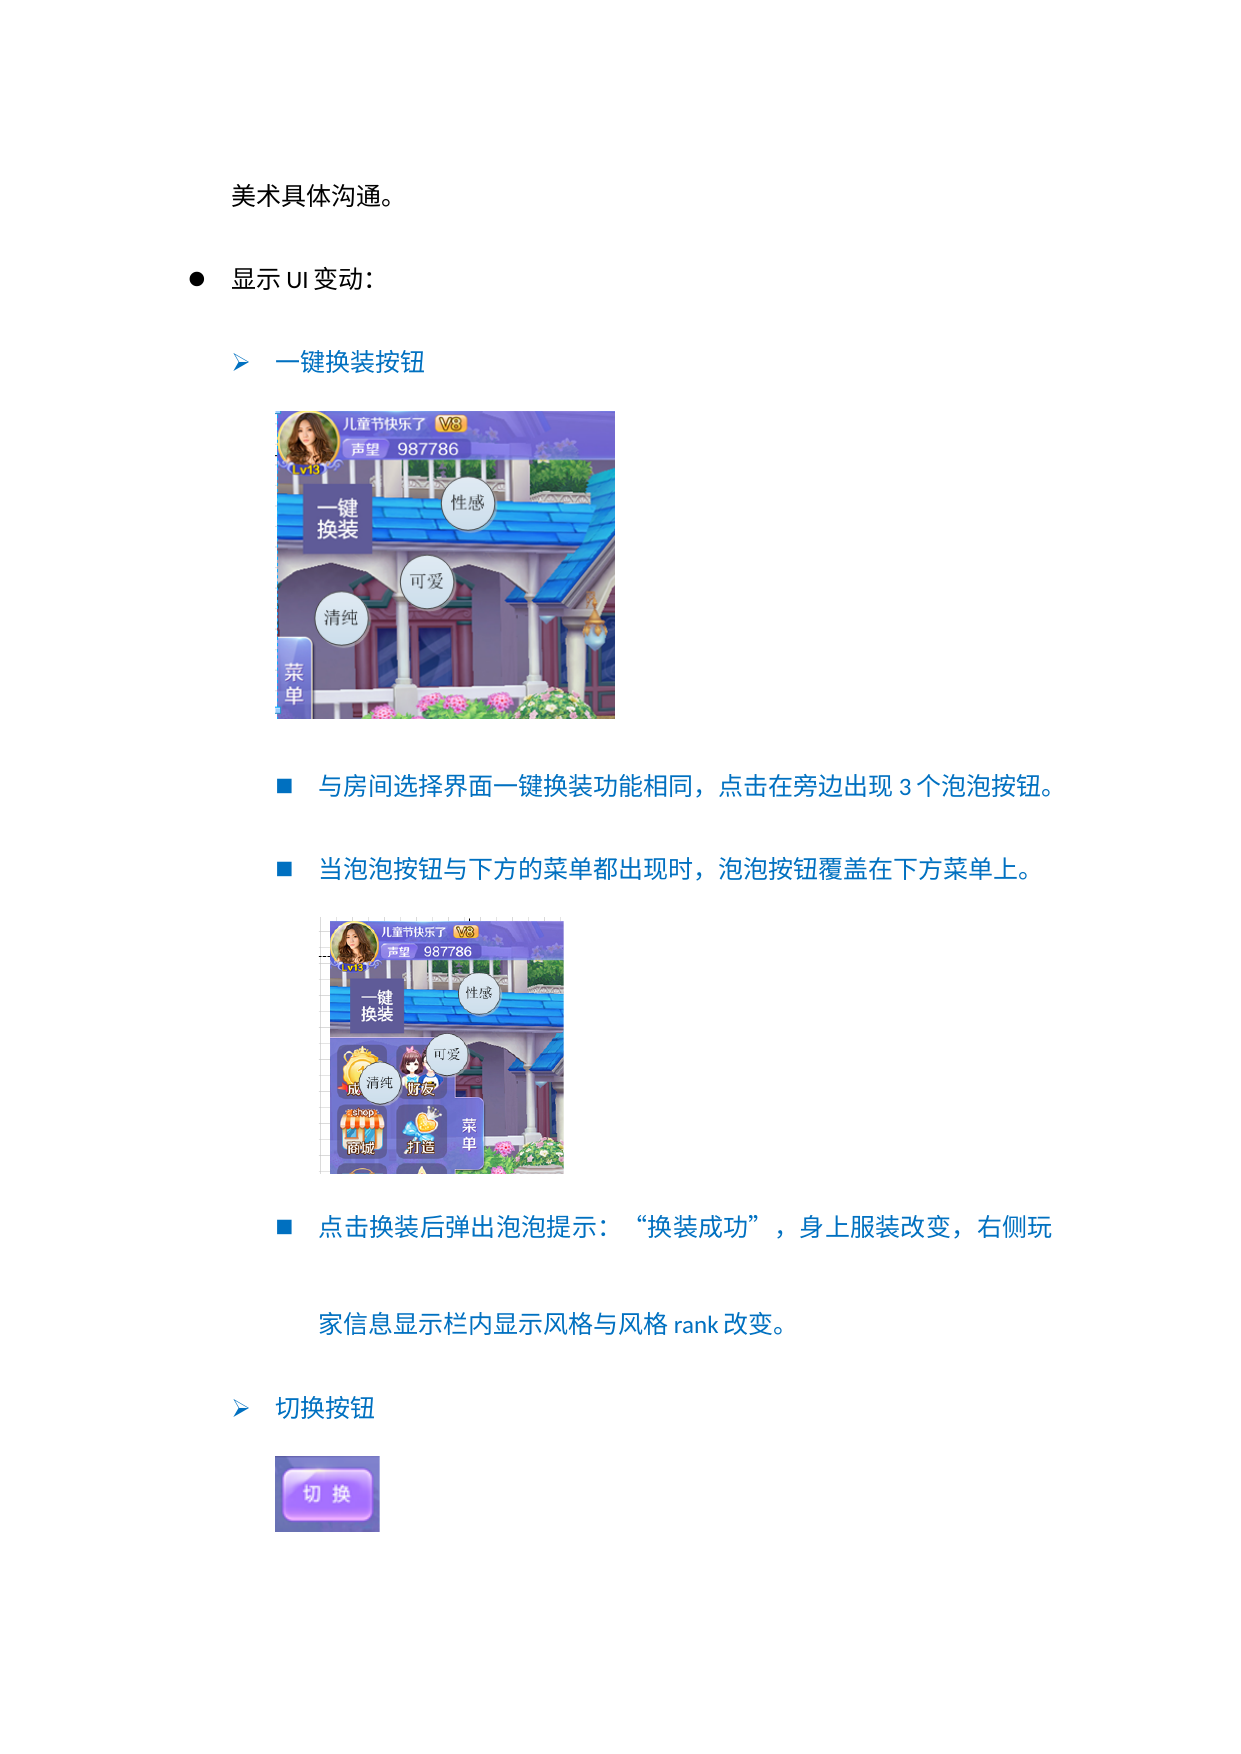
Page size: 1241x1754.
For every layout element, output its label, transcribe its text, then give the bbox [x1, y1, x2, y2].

list 一键换装按钮 [231, 328, 1053, 393]
picture [275, 411, 615, 719]
list 切换按钮 [231, 1374, 1053, 1439]
list 当泡泡按钮与下方的菜单都出现时，泡泡按钮覆盖在下方菜单上。 [275, 835, 1053, 900]
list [187, 162, 1053, 227]
list 显示UI变动： [187, 245, 1053, 310]
list 点击换装后弹出泡泡提示：“换装成功”，身上服装改变，右侧玩家信息显示栏内显示风格与风格rank改变。 [275, 1193, 1053, 1356]
list 与房间选择界面一键换装功能相同，点击在旁边出现3个泡泡按钮。 [275, 752, 1053, 817]
picture [318, 917, 564, 1174]
picture [275, 1456, 380, 1532]
